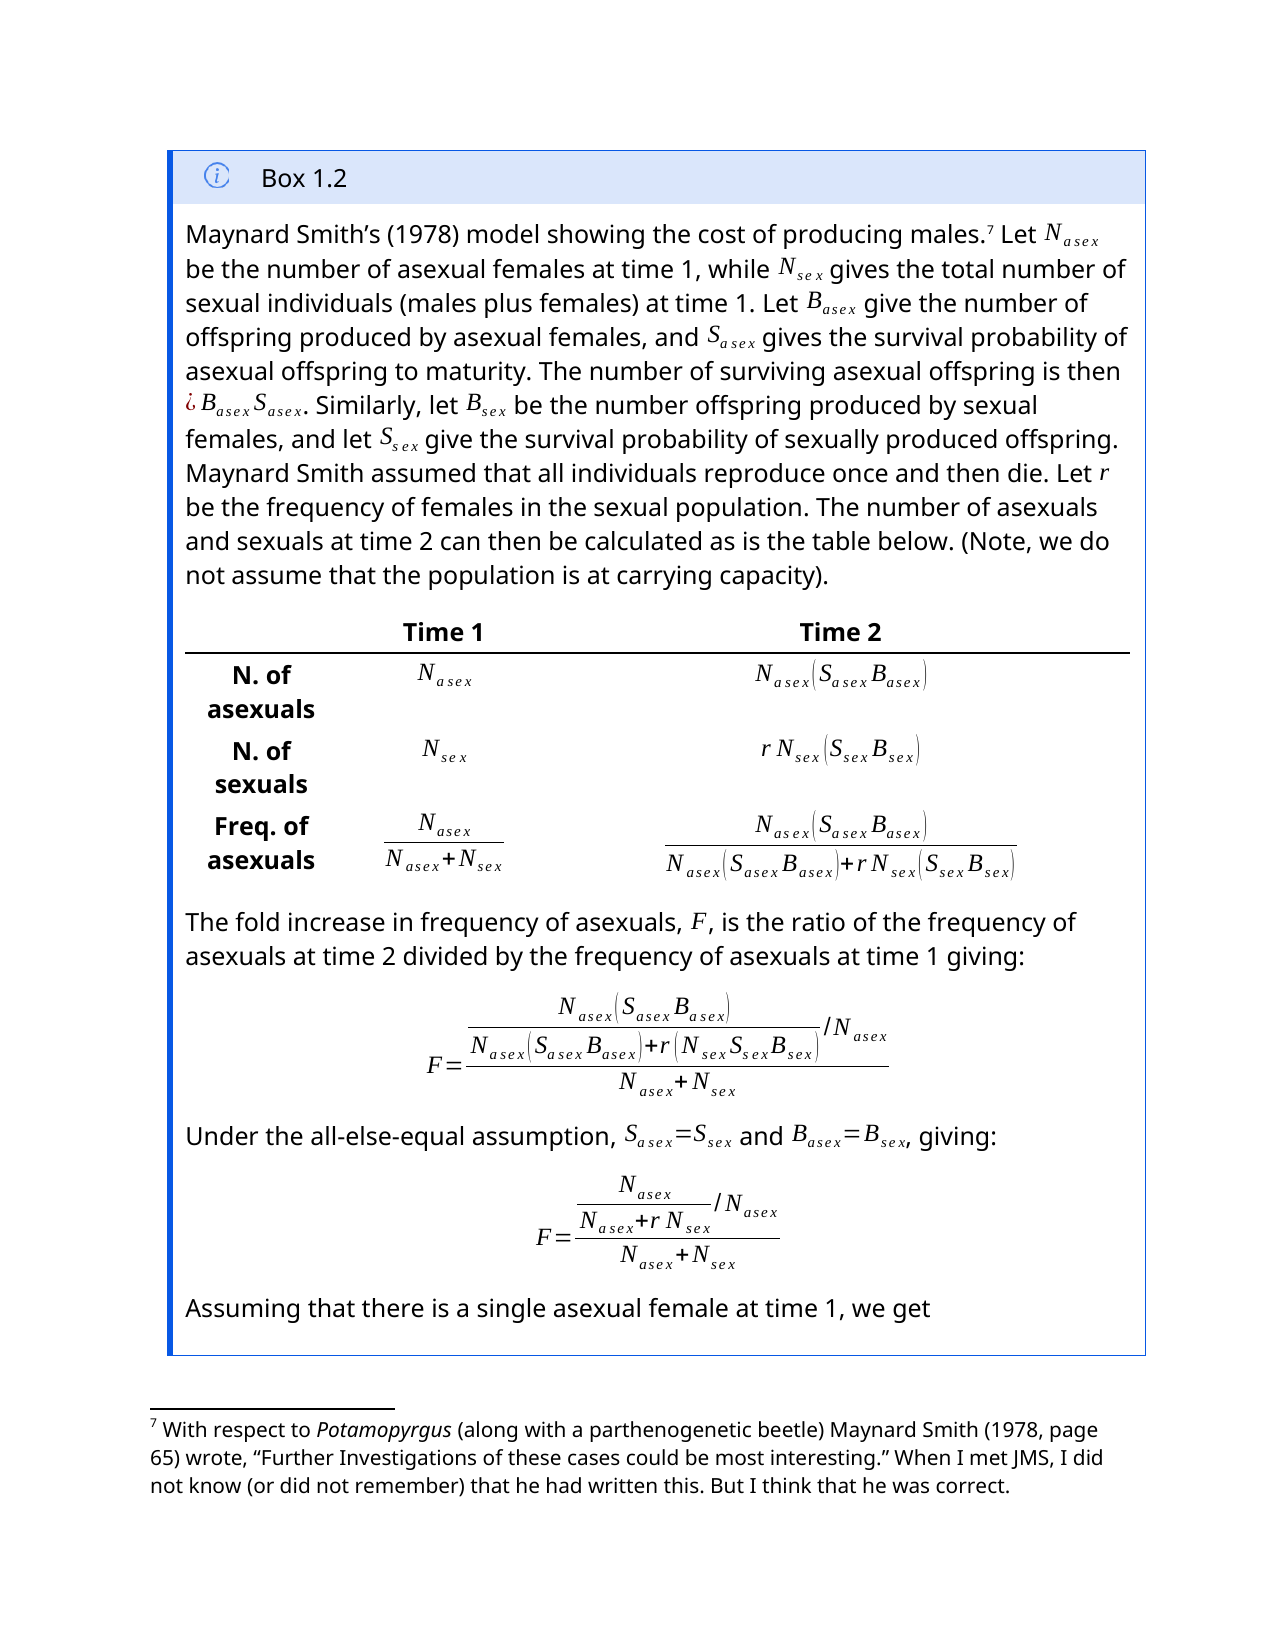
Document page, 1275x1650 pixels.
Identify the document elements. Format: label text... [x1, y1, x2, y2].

table_header Box 1.2 [173, 151, 1145, 204]
picture [204, 162, 229, 188]
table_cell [173, 204, 1145, 1355]
